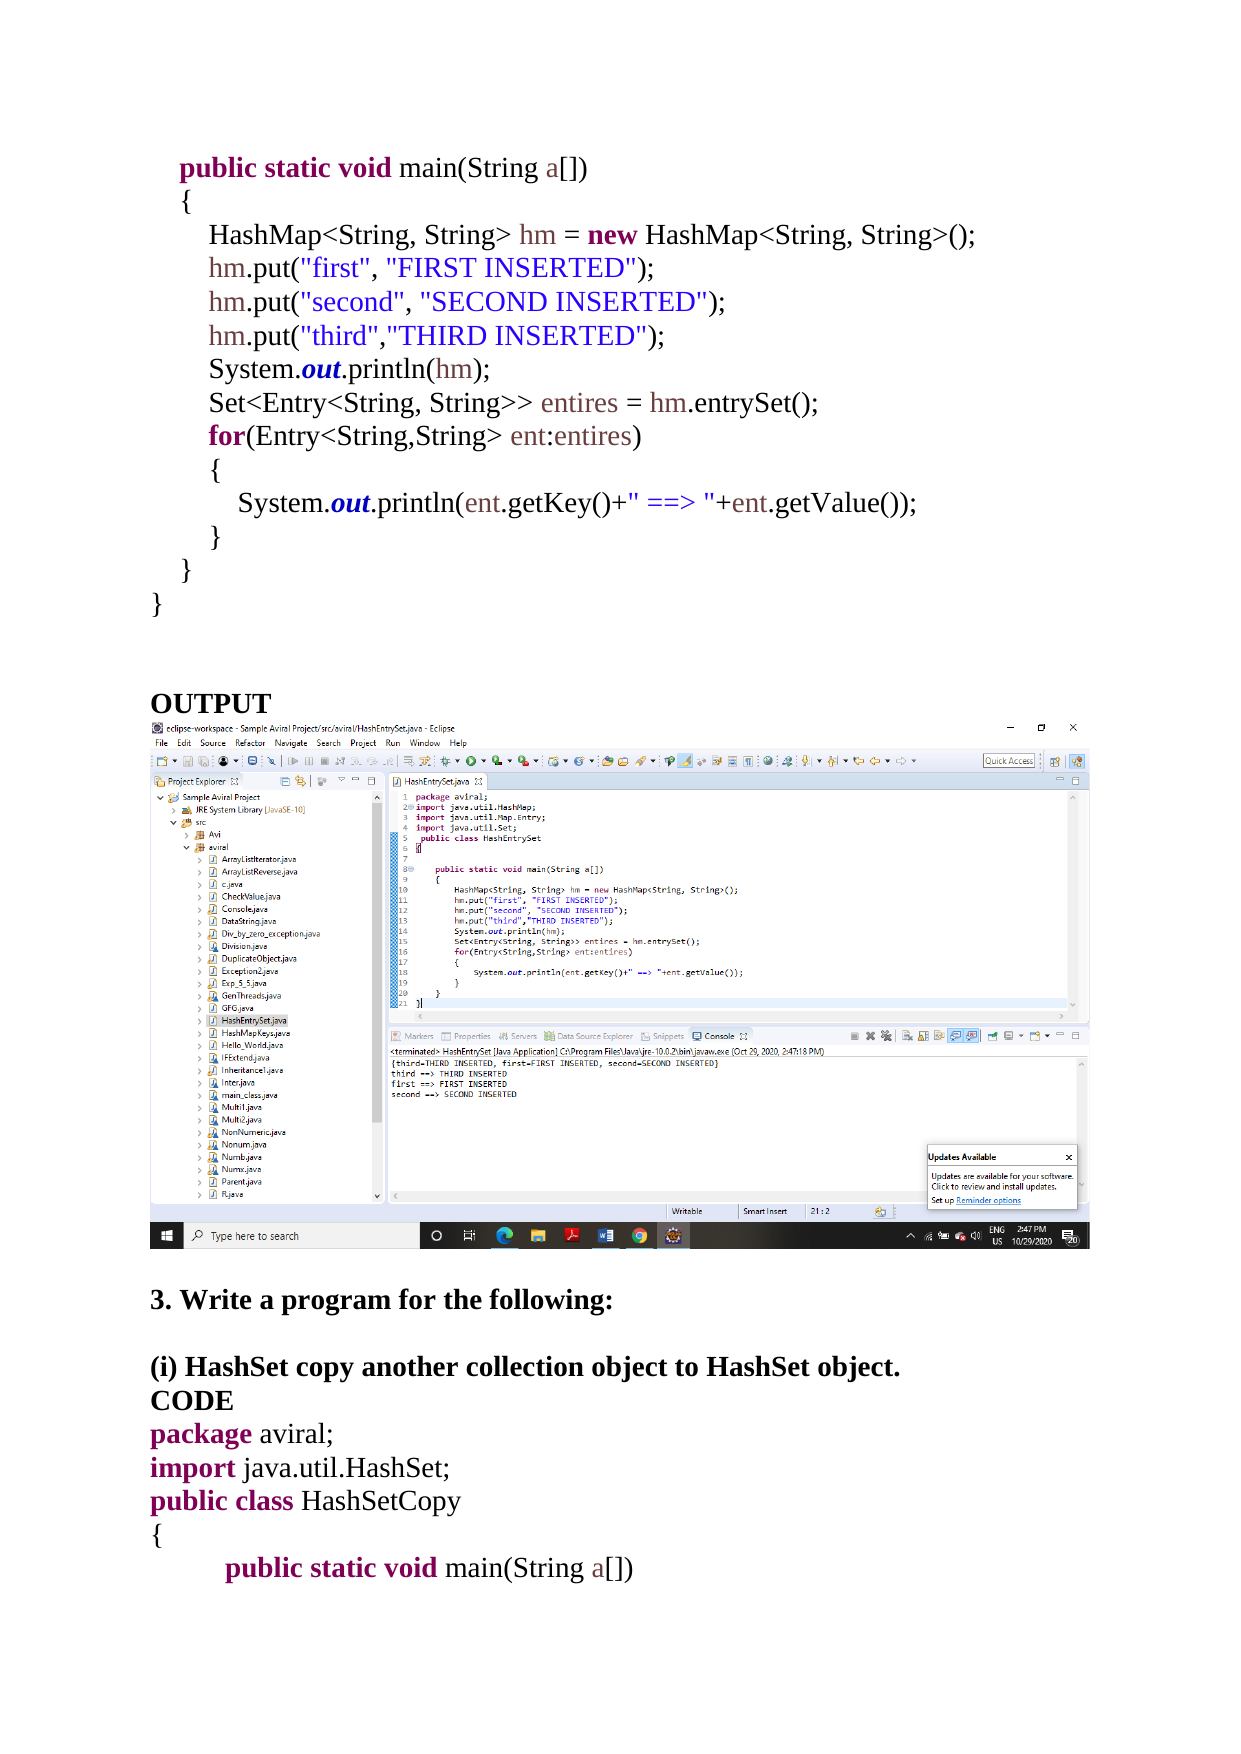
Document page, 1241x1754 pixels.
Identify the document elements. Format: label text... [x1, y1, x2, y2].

text public static void main(String a[]) [150, 150, 1090, 183]
text for(Entry<String,String> ent:entires) [150, 418, 1090, 452]
text CODE [150, 1383, 1090, 1416]
text hm.put("first", "FIRST INSERTED"); [150, 251, 1090, 284]
text } [150, 552, 1090, 586]
text Set<Entry<String, String>> entires = hm.entrySet(); [150, 385, 1090, 418]
text } [150, 519, 1090, 552]
text { [150, 452, 1090, 485]
text OUTPUT [150, 687, 1090, 720]
text public class HashSetCopy [150, 1483, 1090, 1517]
text hm.put("third","THIRD INSERTED"); [150, 318, 1090, 351]
text System.out.println(ent.getKey()+" ==> "+ent.getValue()); [150, 485, 1090, 519]
text { [150, 183, 1090, 217]
text package aviral; [150, 1416, 1090, 1450]
text } [150, 586, 1090, 619]
text 3. Write a program for the following: [150, 1282, 1090, 1316]
text System.out.println(hm); [150, 351, 1090, 385]
text (i) HashSet copy another collection object to HashSet object. [150, 1349, 1090, 1383]
text import java.util.HashSet; [150, 1450, 1090, 1483]
text { [150, 1517, 1090, 1550]
text public static void main(String a[]) [150, 1550, 1090, 1584]
picture [150, 720, 1090, 1249]
text hm.put("second", "SECOND INSERTED"); [150, 284, 1090, 318]
text HashMap<String, String> hm = new HashMap<String, String>(); [150, 217, 1090, 251]
